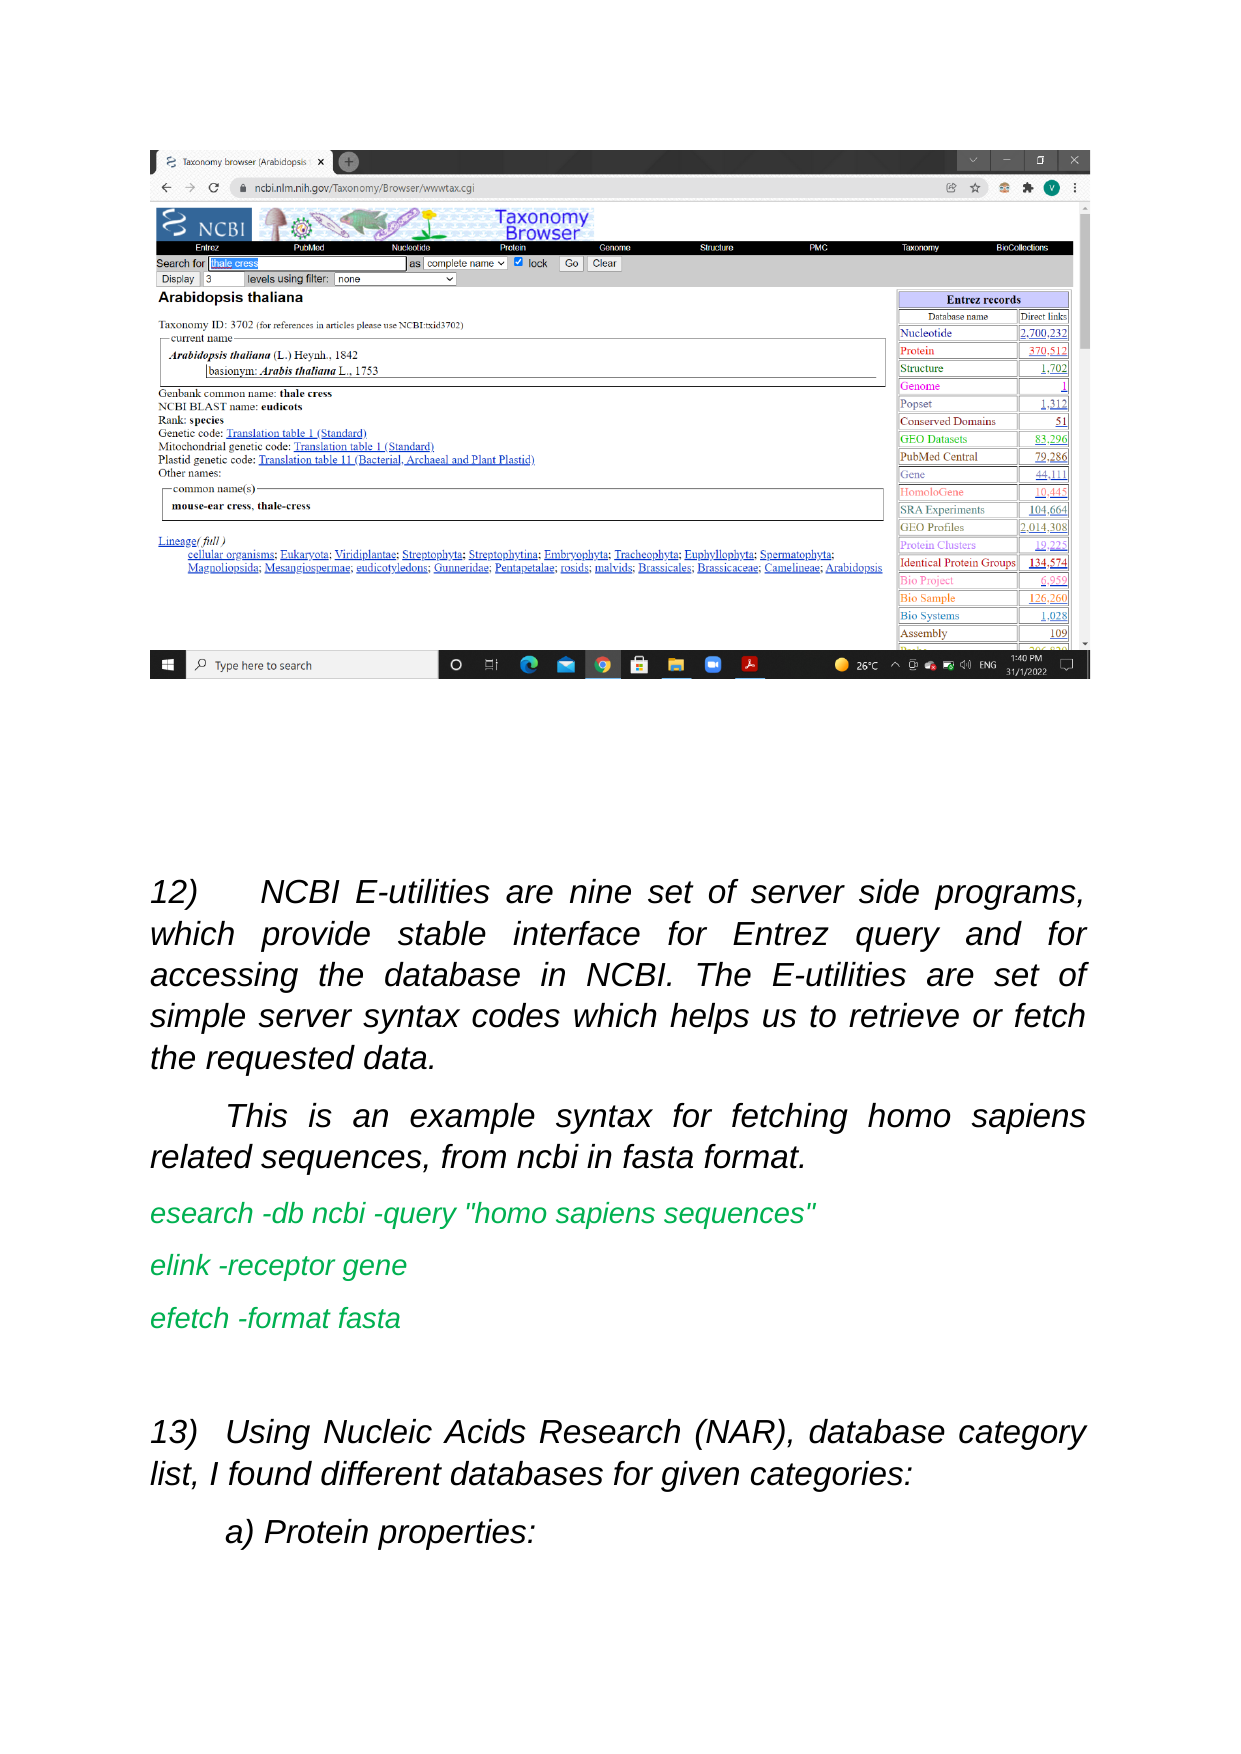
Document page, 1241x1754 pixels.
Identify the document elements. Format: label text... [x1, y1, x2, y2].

text 13) Using Nucleic Acids Research (NAR), database category list, I found different databases for given categories: [150, 1412, 1090, 1492]
text 12) NCBI E-utilities are nine set of server side programs, which provide stable interface for Entrez query and for accessing the database in NCBI. The E-utilities are set of simple server syntax codes which helps us to retrieve or fetch the requested data. [150, 872, 1090, 1076]
text efetch -format fasta [150, 1301, 1090, 1335]
text This is an example syntax for fetching homo sapiens related sequences, from ncbi in fasta format. [150, 1096, 1090, 1176]
text esearch -db ncbi -query "homo sapiens sequences" [150, 1196, 1090, 1229]
text elink -receptor gene [150, 1248, 1090, 1282]
text a) Protein properties: [150, 1512, 1090, 1550]
picture [150, 150, 1091, 679]
